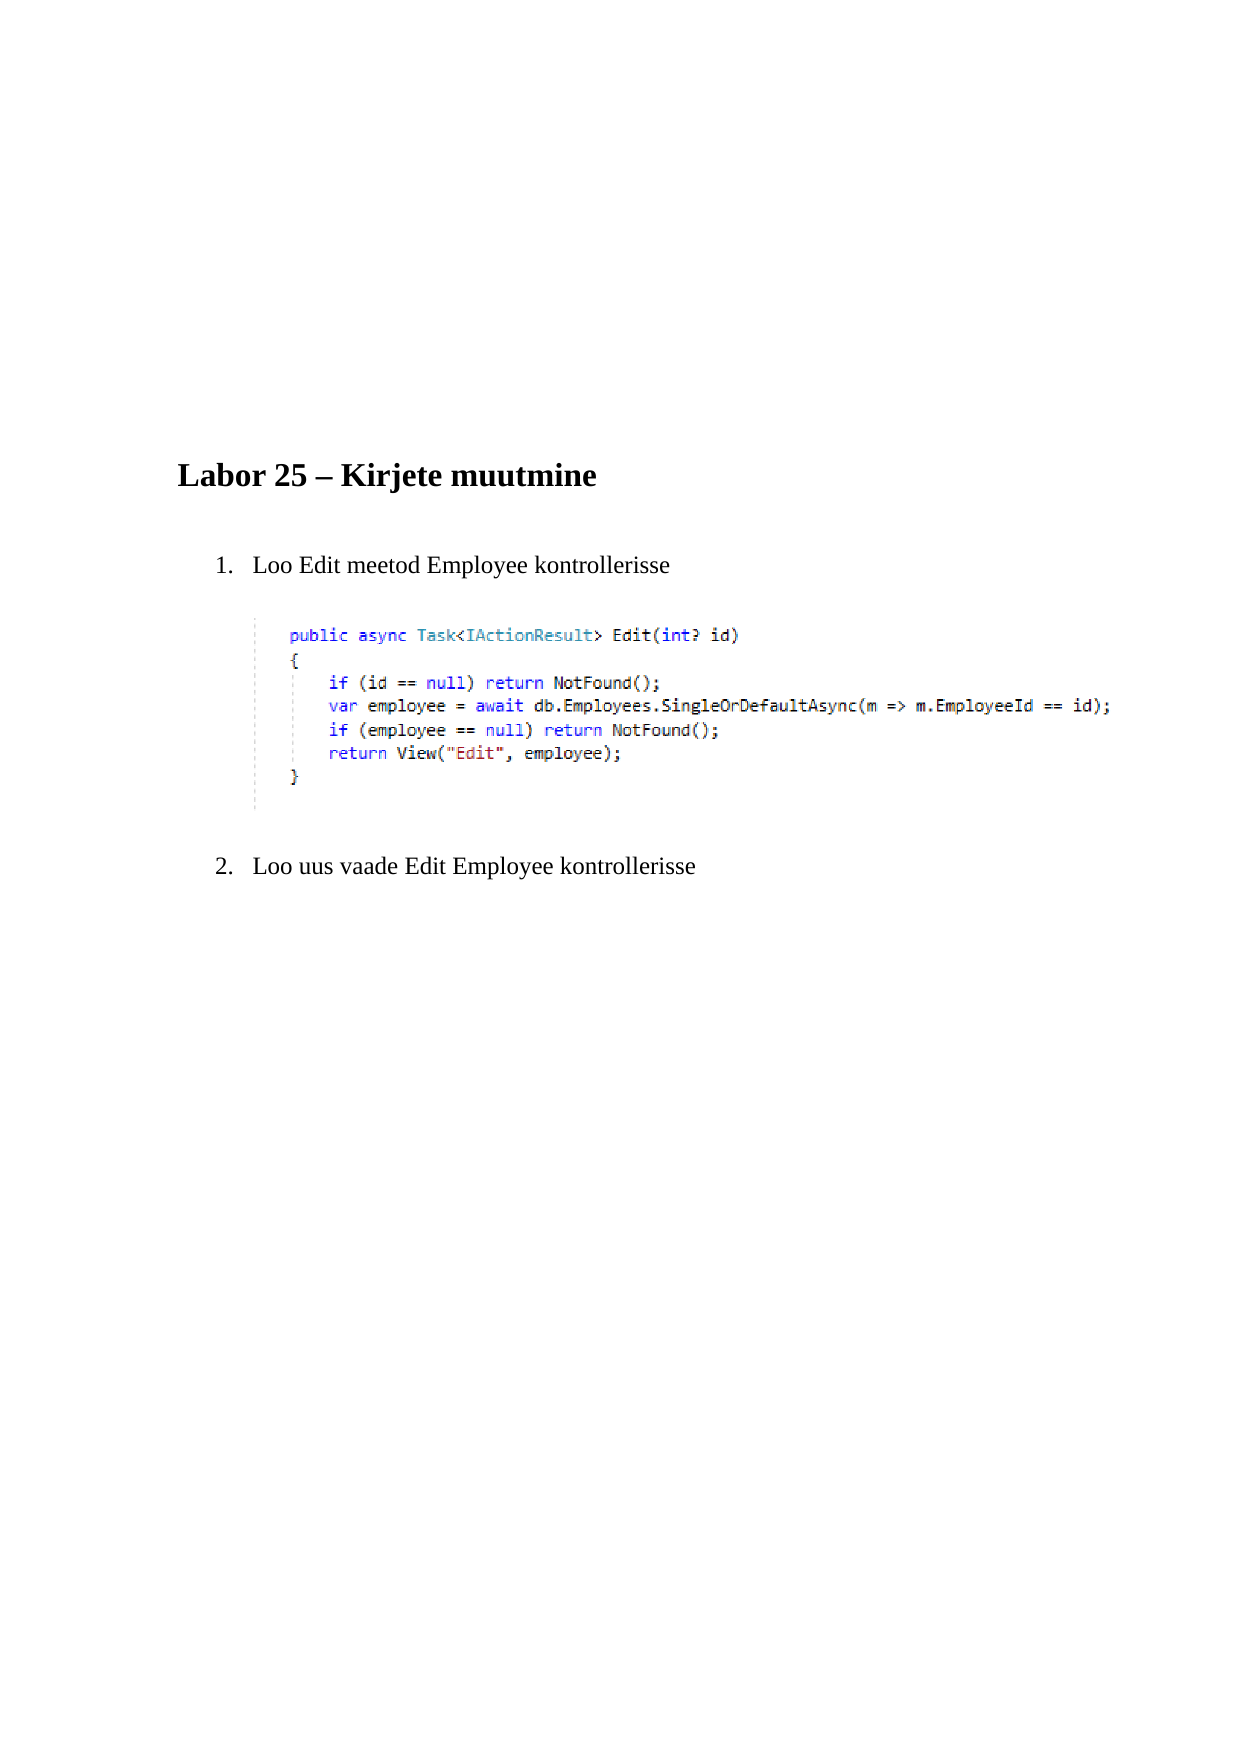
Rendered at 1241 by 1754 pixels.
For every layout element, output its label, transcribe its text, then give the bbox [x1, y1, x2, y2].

list Loo uus vaade Edit Employee kontrollerisse [215, 851, 1063, 879]
subtitle Labor 25 – Kirjete muutmine [177, 455, 1063, 493]
list Loo Edit meetod Employee kontrollerisse [215, 550, 1063, 579]
picture [252, 618, 1139, 812]
